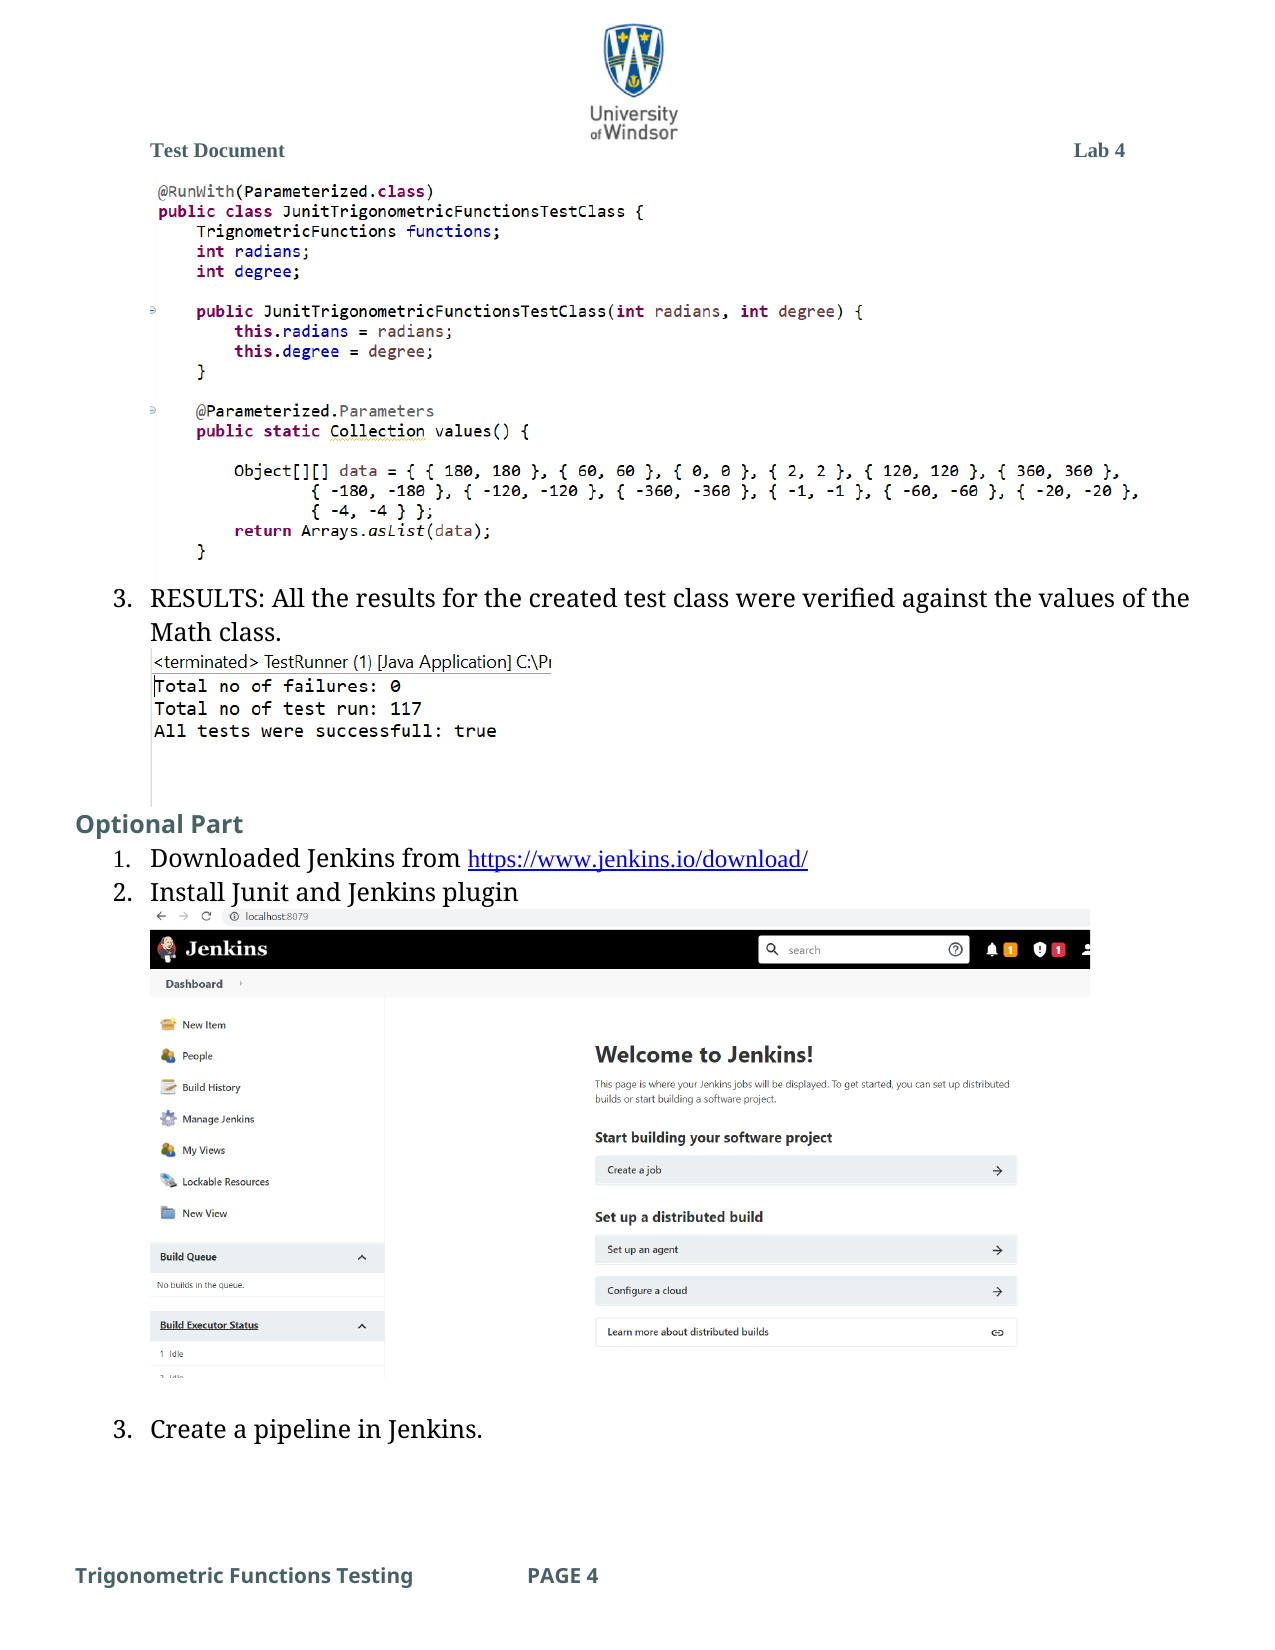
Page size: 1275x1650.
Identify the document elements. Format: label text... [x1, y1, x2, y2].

picture [150, 909, 1091, 1378]
list RESULTS: All the results for the created test class were verified against the values of the Math class. [112, 580, 1200, 648]
list Install Junit and Jenkins plugin [112, 875, 1200, 909]
picture [150, 174, 1217, 581]
text Optional Part [75, 807, 1200, 841]
list Downloaded Jenkins from https://www.jenkins.io/download/ [112, 841, 1200, 875]
picture [150, 648, 552, 807]
list Create a pipeline in Jenkins. [112, 1412, 1200, 1446]
picture [575, 15, 700, 157]
